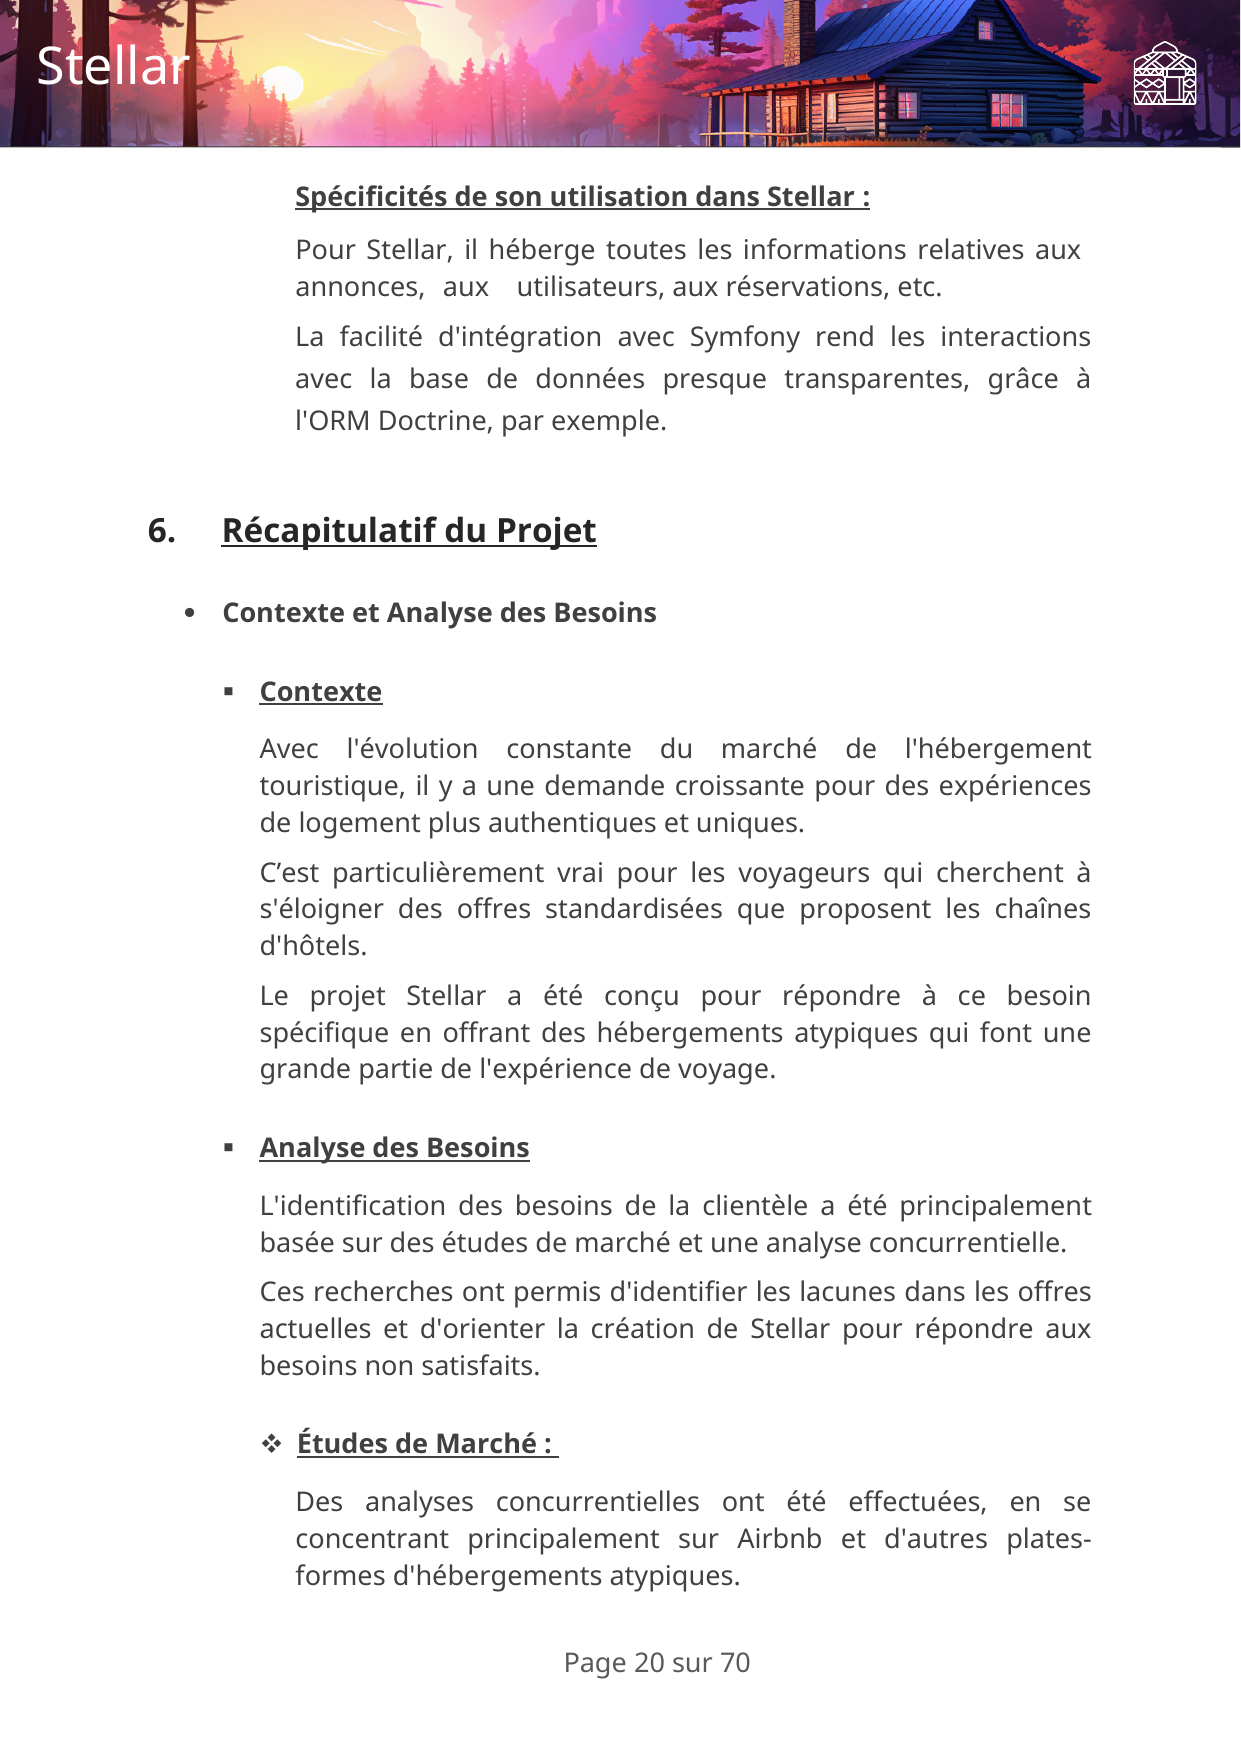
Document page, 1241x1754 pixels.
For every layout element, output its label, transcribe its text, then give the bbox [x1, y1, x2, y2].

text Le projet Stellar a été conçu pour répondre à ce besoin spécifique en offrant des hébergements atypiques qui font une grande partie de l'expérience de voyage. [259, 976, 1092, 1087]
picture [0, 0, 1241, 146]
subtitle Analyse des Besoins [222, 1128, 1092, 1165]
subtitle Récapitulatif du Projet [148, 507, 1092, 552]
text Spécificités de son utilisation dans Stellar : [259, 177, 1092, 214]
text Des analyses concurrentielles ont été effectuées, en se concentrant principalement sur Airbnb et d'autres plates-formes d'hébergements atypiques. [295, 1482, 1092, 1593]
subtitle Études de Marché : [259, 1425, 1092, 1462]
text Ces recherches ont permis d'identifier les lacunes dans les offres actuelles et d'orienter la création de Stellar pour répondre aux besoins non satisfaits. [259, 1272, 1092, 1383]
text Pour Stellar, il héberge toutes les informations relatives aux annonces, aux utilisateurs, aux réservations, etc. [148, 231, 1092, 304]
text L'identification des besoins de la clientèle a été principalement basée sur des études de marché et une analyse concurrentielle. [259, 1186, 1092, 1260]
text C’est particulièrement vrai pour les voyageurs qui cherchent à s'éloigner des offres standardisées que proposent les chaînes d'hôtels. [259, 853, 1092, 964]
text La facilité d'intégration avec Symfony rend les interactions avec la base de données presque transparentes, grâce à l'ORM Doctrine, par exemple. [295, 317, 1092, 439]
subtitle Contexte [222, 672, 1092, 709]
subtitle Contexte et Analyse des Besoins [185, 594, 1092, 631]
text Avec l'évolution constante du marché de l'hébergement touristique, il y a une demande croissante pour des expériences de logement plus authentiques et uniques. [259, 730, 1092, 841]
